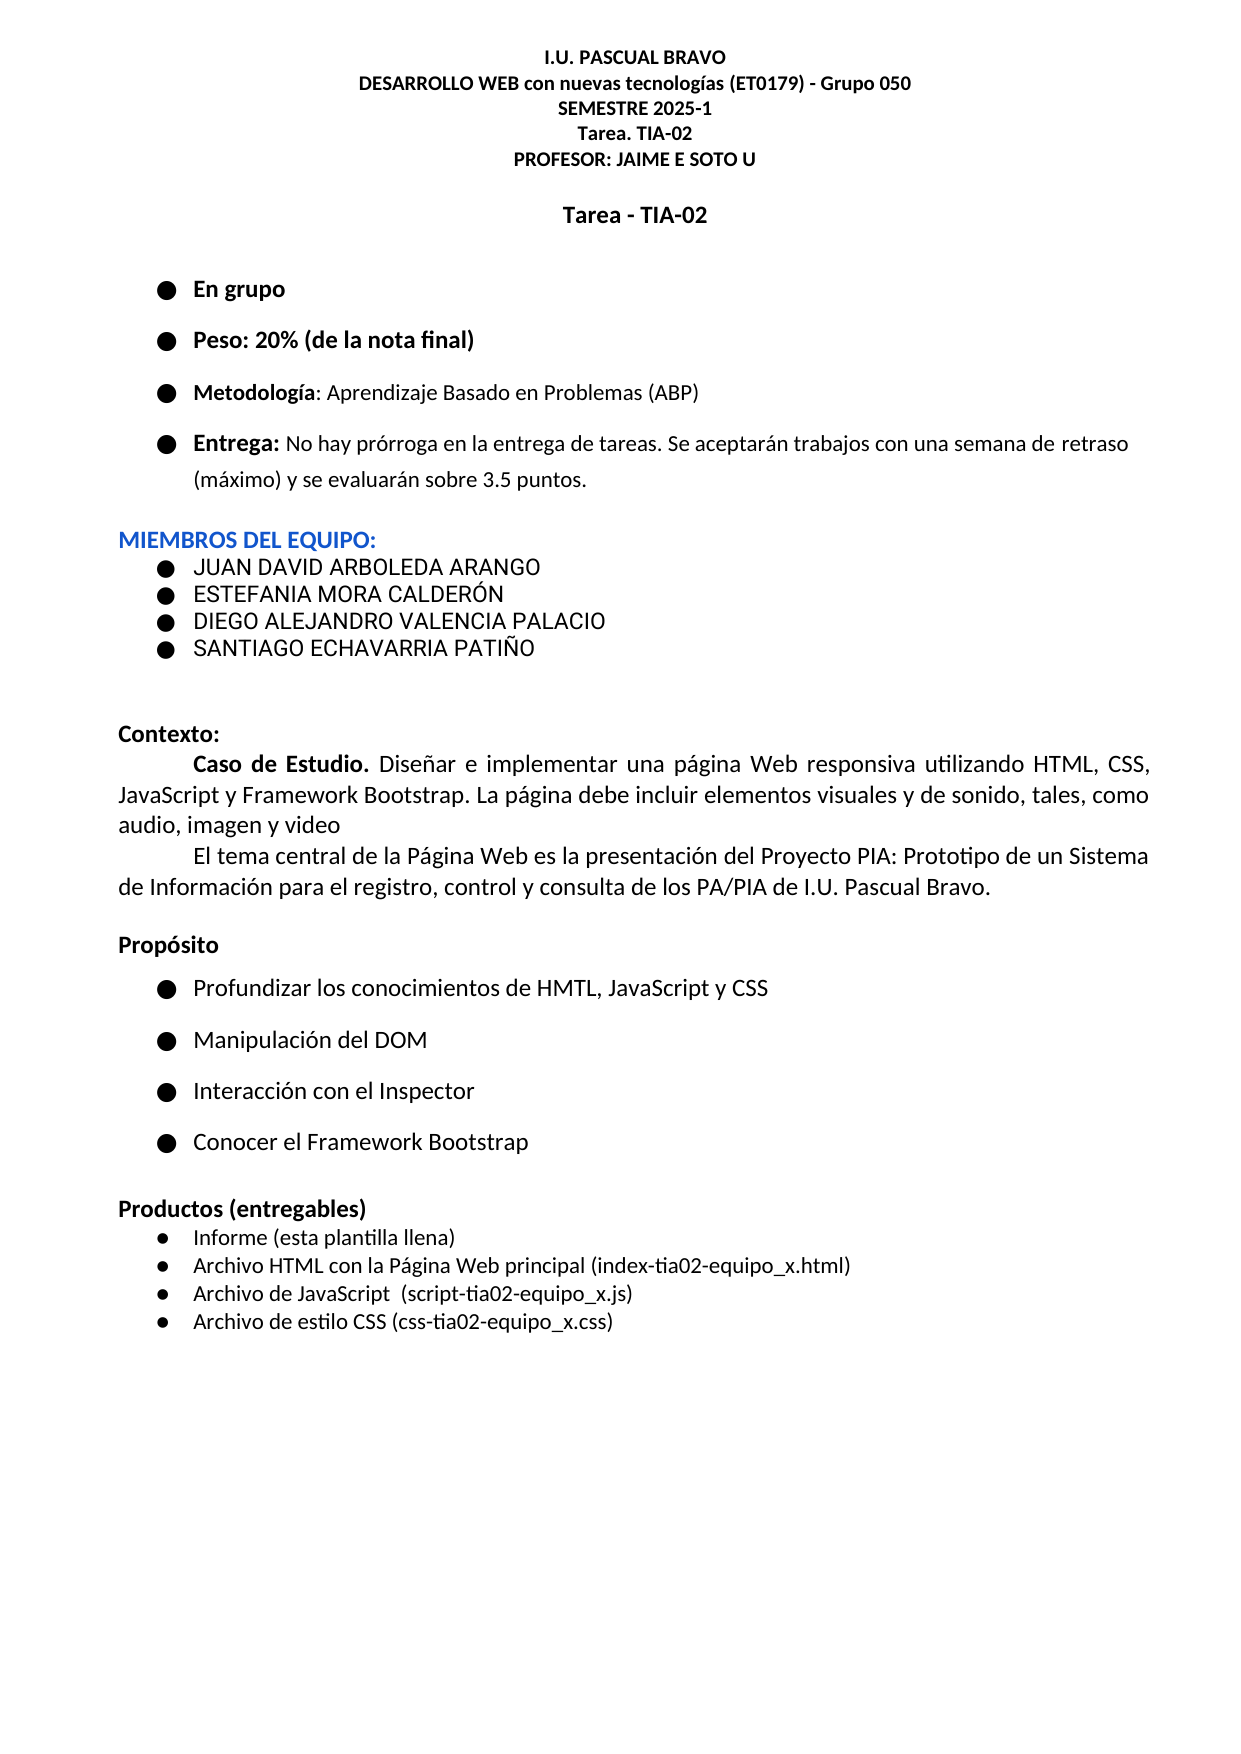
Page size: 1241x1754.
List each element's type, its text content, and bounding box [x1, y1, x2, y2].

list Manipulación del DOM [156, 1011, 1152, 1062]
list Peso: 20% (de la nota final) [156, 312, 1152, 363]
list Archivo de JavaScript (script-tia02-equipo_x.js) [156, 1279, 1152, 1307]
text Caso de Estudio. Diseñar e implementar una página Web responsiva utilizando HTML, CSS, JavaScript y Framework Bootstrap. La página debe incluir elementos visuales y de sonido, tales, como audio, imagen y video [118, 749, 1152, 840]
list Informe (esta plantilla llena) [156, 1223, 1152, 1251]
list JUAN DAVID ARBOLEDA ARANGO [156, 554, 1133, 581]
list ESTEFANIA MORA CALDERÓN [156, 581, 1133, 608]
list Interacción con el Inspector [156, 1062, 1152, 1113]
text Contexto: [118, 718, 1152, 749]
list Entrega: No hay prórroga en la entrega de tareas. Se aceptarán trabajos con una semana de retraso (máximo) y se evaluarán sobre 3.5 puntos. [156, 414, 1152, 493]
list Archivo de estilo CSS (css-tia02-equipo_x.css) [156, 1307, 1152, 1335]
list Archivo HTML con la Página Web principal (index-tia02-equipo_x.html) [156, 1251, 1152, 1279]
text El tema central de la Página Web es la presentación del Proyecto PIA: Prototipo de un Sistema de Información para el registro, control y consulta de los PA/PIA de I.U. Pascual Bravo. [118, 840, 1152, 901]
list SANTIAGO ECHAVARRIA PATIÑO [156, 635, 1133, 662]
text MIEMBROS DEL EQUIPO: [118, 524, 1152, 554]
list Conocer el Framework Bootstrap [156, 1113, 1152, 1165]
list En grupo [156, 261, 1152, 312]
list Profundizar los conocimientos de HMTL, JavaScript y CSS [156, 960, 1152, 1011]
text Tarea - TIA-02 [118, 199, 1152, 230]
text Propósito [118, 929, 1152, 960]
list DIEGO ALEJANDRO VALENCIA PALACIO [156, 608, 1133, 635]
text Productos (entregables) [118, 1193, 1152, 1223]
list Metodología: Aprendizaje Basado en Problemas (ABP) [156, 363, 1152, 414]
